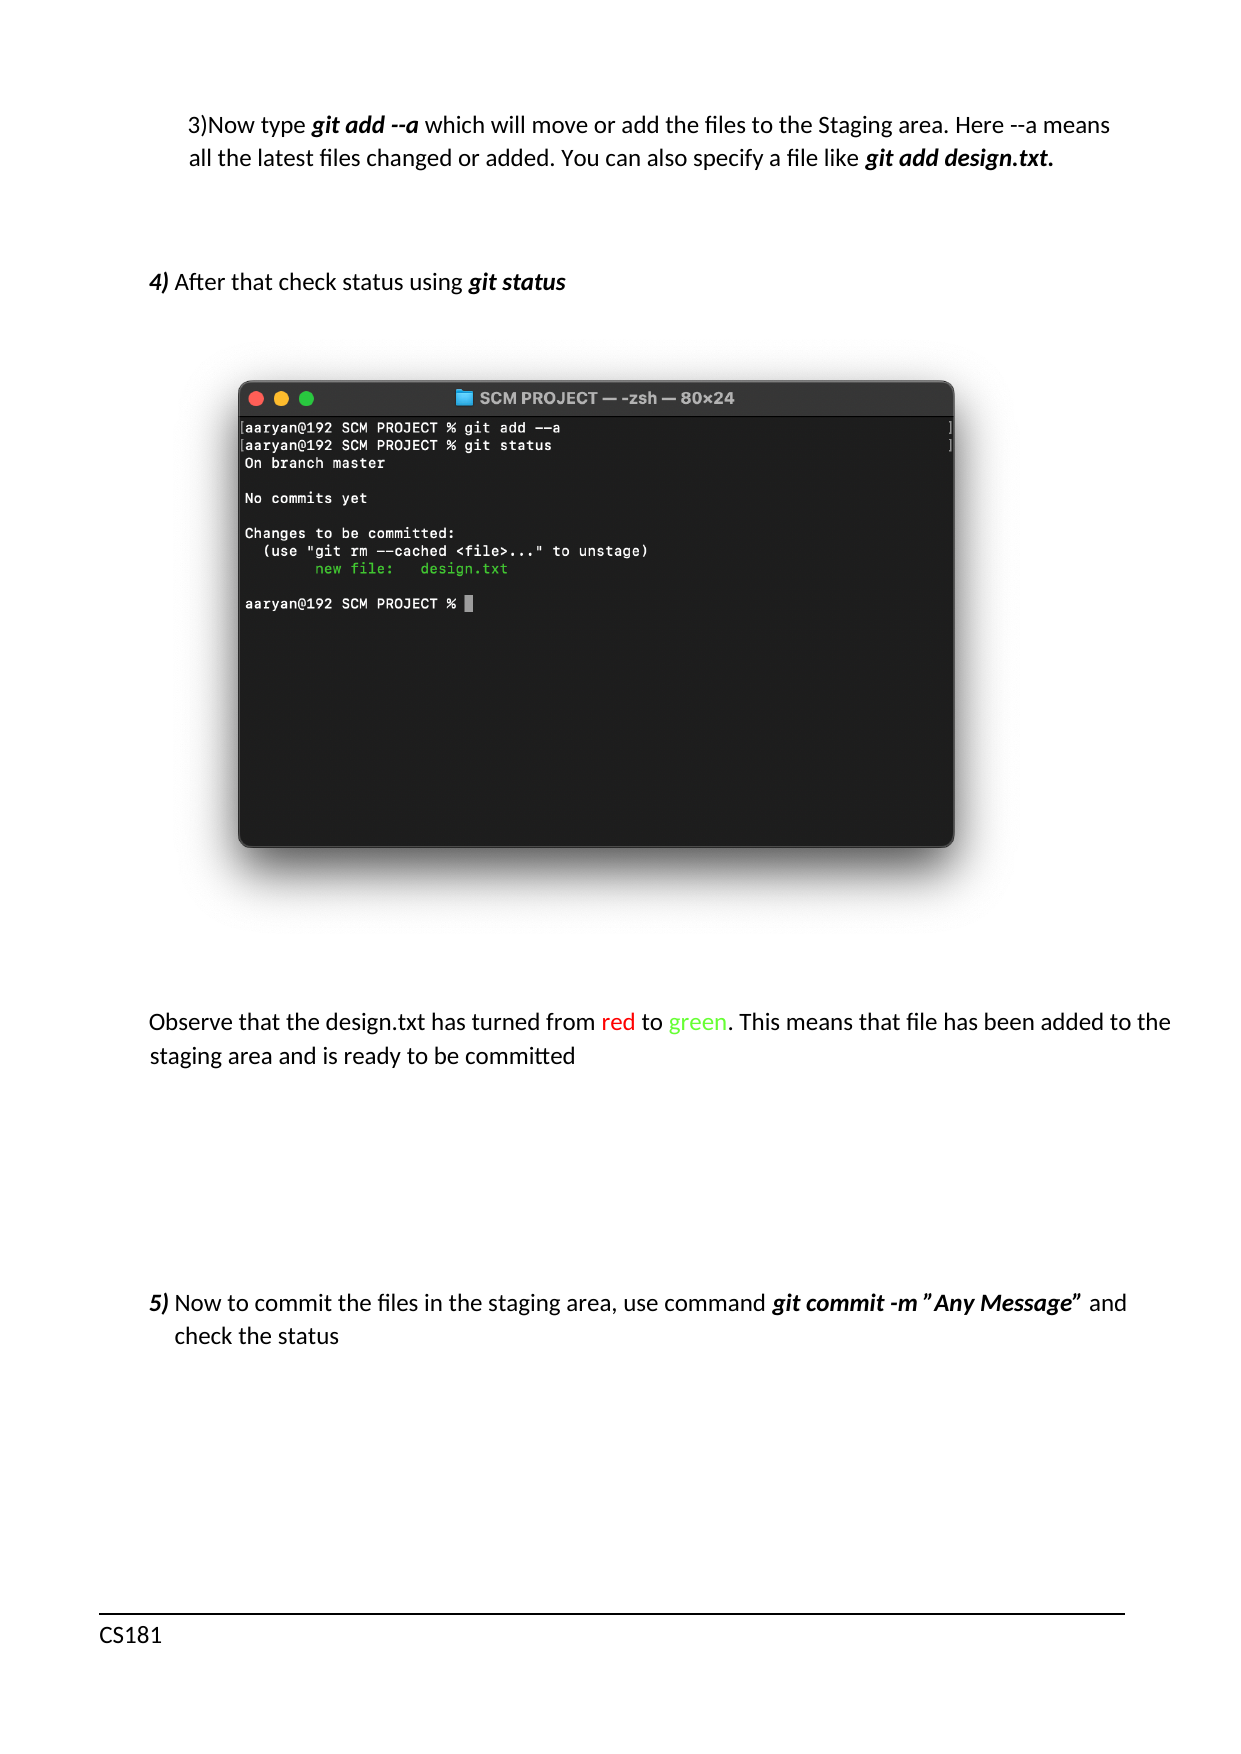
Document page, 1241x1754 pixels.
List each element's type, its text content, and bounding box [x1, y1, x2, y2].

text 3)Now type git add --a which will move or add the files to the Staging area. Here --a means all the latest files changed or added. You can also specify a file like git add design.txt. [187, 109, 1119, 173]
list After that check status using git status [148, 266, 1181, 297]
list Now to commit the files in the staging area, use command git commit -m ”Any Message” and check the status [148, 1287, 1181, 1351]
picture [83, 1618, 1085, 1655]
text Observe that the design.txt has turned from red to green. This means that file has been added to the staging area and is ready to be committed [148, 1007, 1181, 1070]
picture [168, 333, 1024, 940]
